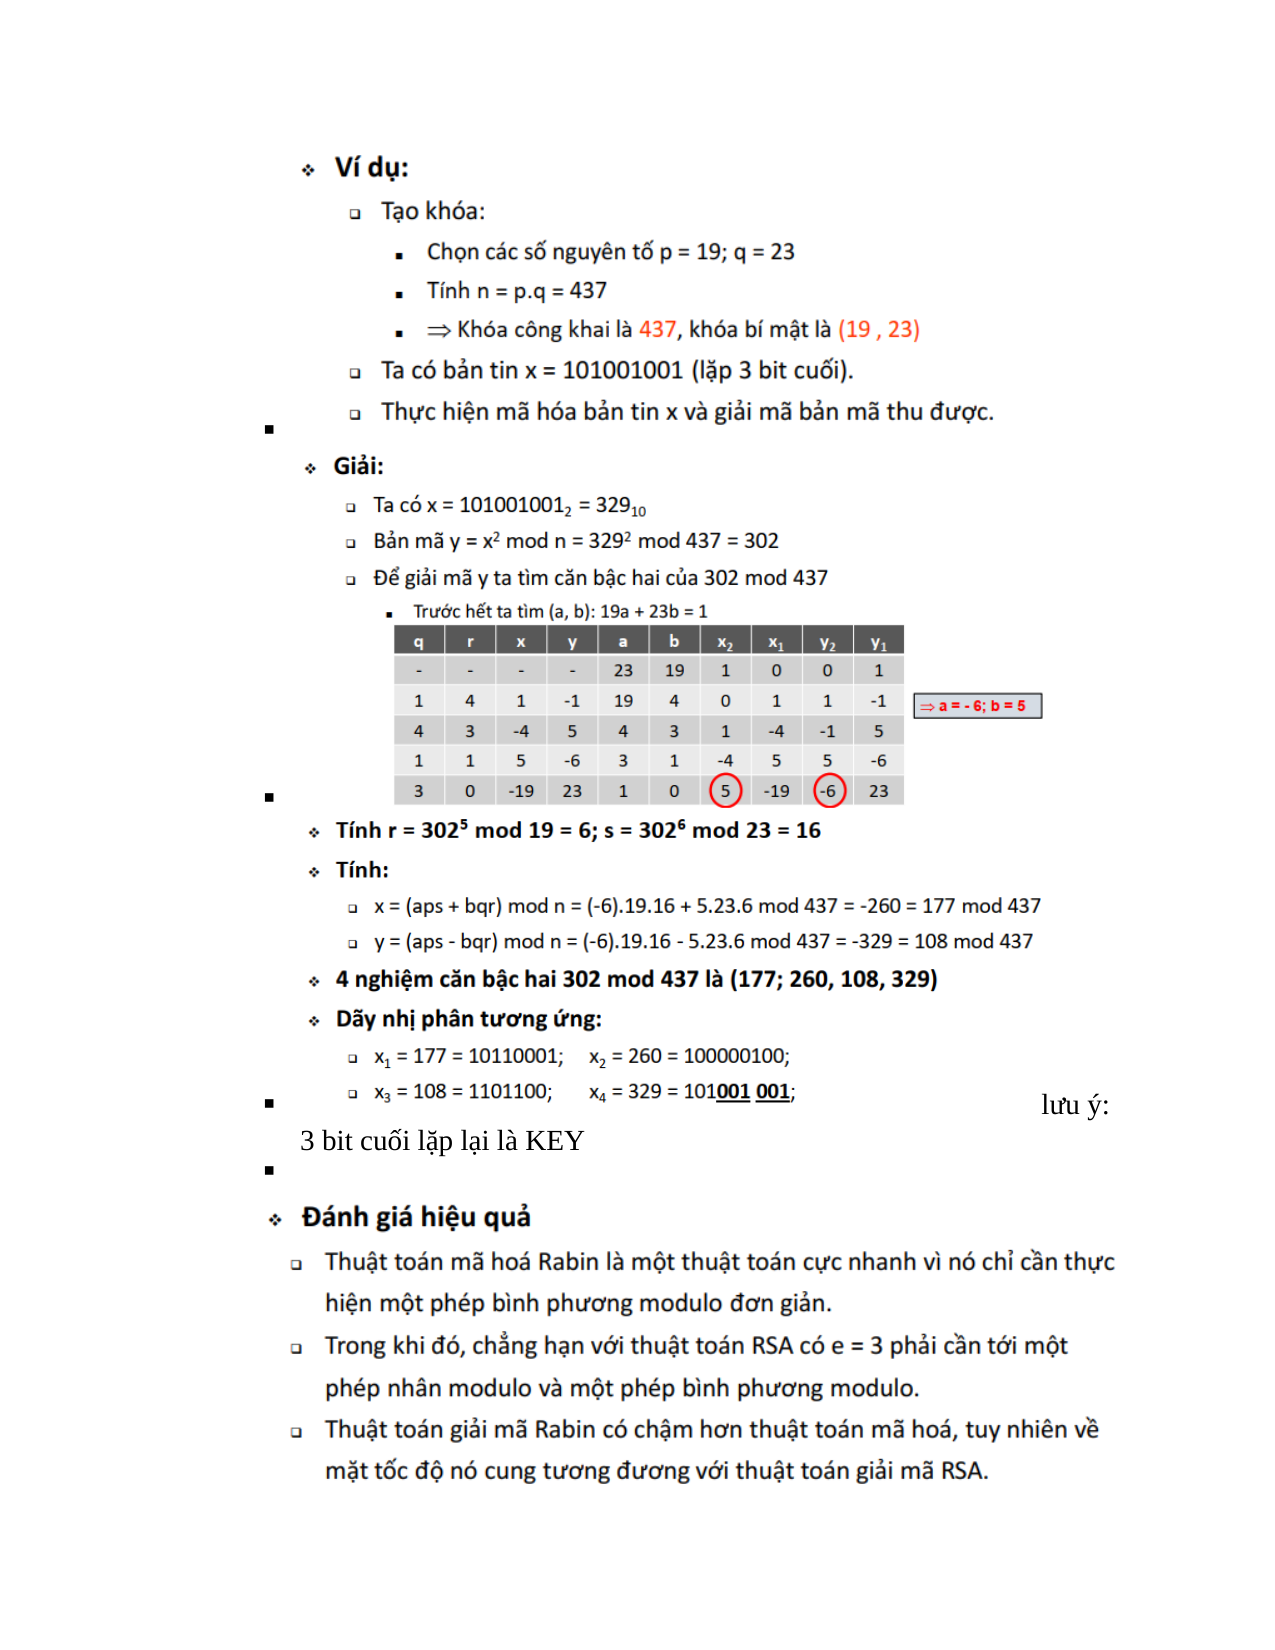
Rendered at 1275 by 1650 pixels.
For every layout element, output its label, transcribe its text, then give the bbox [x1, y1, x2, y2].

picture [300, 816, 1042, 1115]
picture [300, 448, 1045, 809]
picture [300, 150, 1008, 440]
picture [262, 1190, 1122, 1499]
